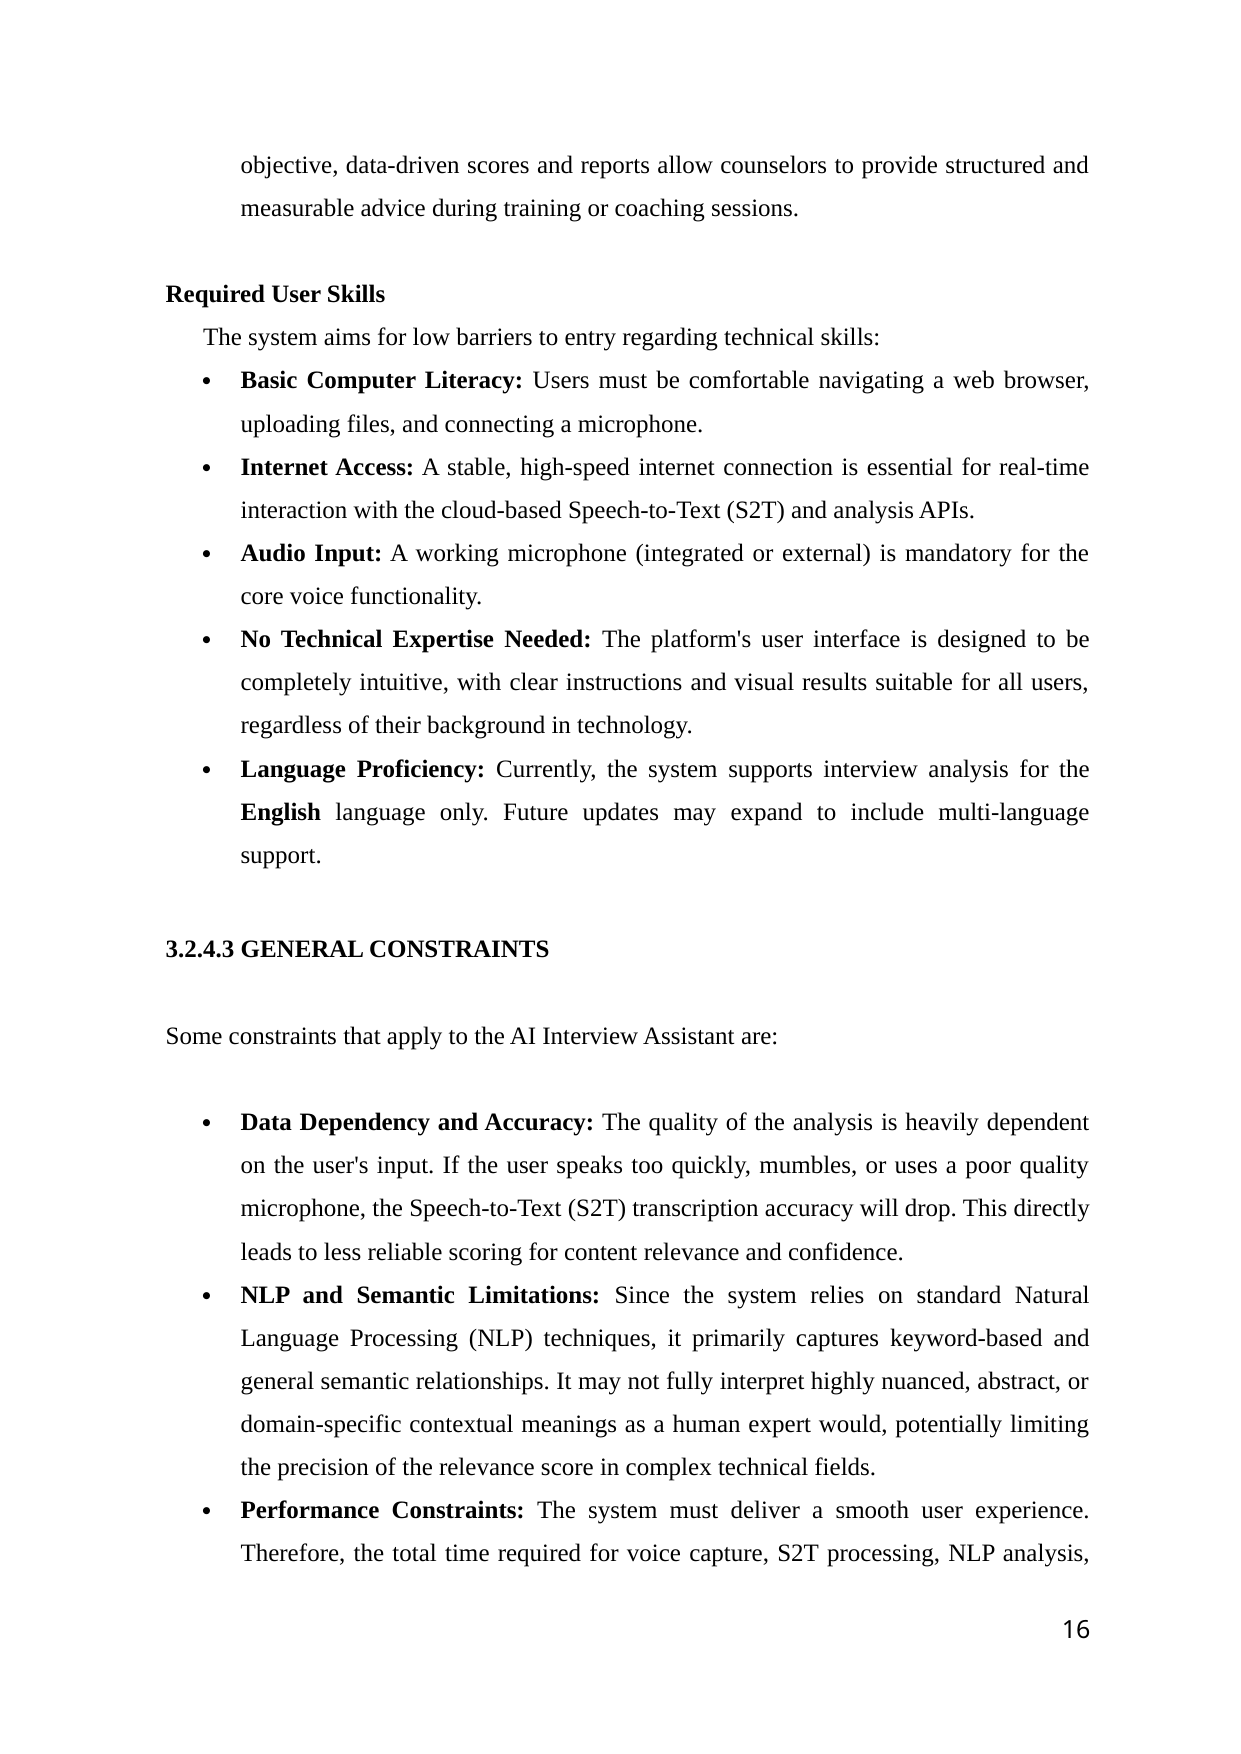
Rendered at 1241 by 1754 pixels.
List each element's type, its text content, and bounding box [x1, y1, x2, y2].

list No Technical Expertise Needed: The platform's user interface is designed to be completely intuitive, with clear instructions and visual results suitable for all users, regardless of their background in technology. [203, 624, 1090, 739]
text The system aims for low barriers to entry regarding technical skills: [165, 322, 1090, 351]
list Basic Computer Literacy: Users must be comfortable navigating a web browser, uploading files, and connecting a microphone. [203, 366, 1090, 437]
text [240, 150, 1090, 222]
text Required User Skills [165, 279, 1090, 308]
text Some constraints that apply to the AI Interview Assistant are: [165, 1021, 1090, 1050]
list Audio Input: A working microphone (integrated or external) is mandatory for the core voice functionality. [203, 538, 1090, 610]
subtitle 3.2.4.3 GENERAL CONSTRAINTS [165, 934, 1090, 963]
list Data Dependency and Accuracy: The quality of the analysis is heavily dependent on the user's input. If the user speaks too quickly, mumbles, or uses a poor quality microphone, the Speech-to-Text (S2T) transcription accuracy will drop. This directly leads to less reliable scoring for content relevance and confidence. [203, 1107, 1090, 1265]
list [203, 1495, 1090, 1567]
list Internet Access: A stable, high-speed internet connection is essential for real-time interaction with the cloud-based Speech-to-Text (S2T) and analysis APIs. [203, 452, 1090, 524]
list Language Proficiency: Currently, the system supports interview analysis for the English language only. Future updates may expand to include multi-language support. [203, 754, 1090, 869]
list NLP and Semantic Limitations: Since the system relies on standard Natural Language Processing (NLP) techniques, it primarily captures keyword-based and general semantic relationships. It may not fully interpret highly nuanced, abstract, or domain-specific contextual meanings as a human expert would, potentially limiting the precision of the relevance score in complex technical fields. [203, 1280, 1090, 1481]
